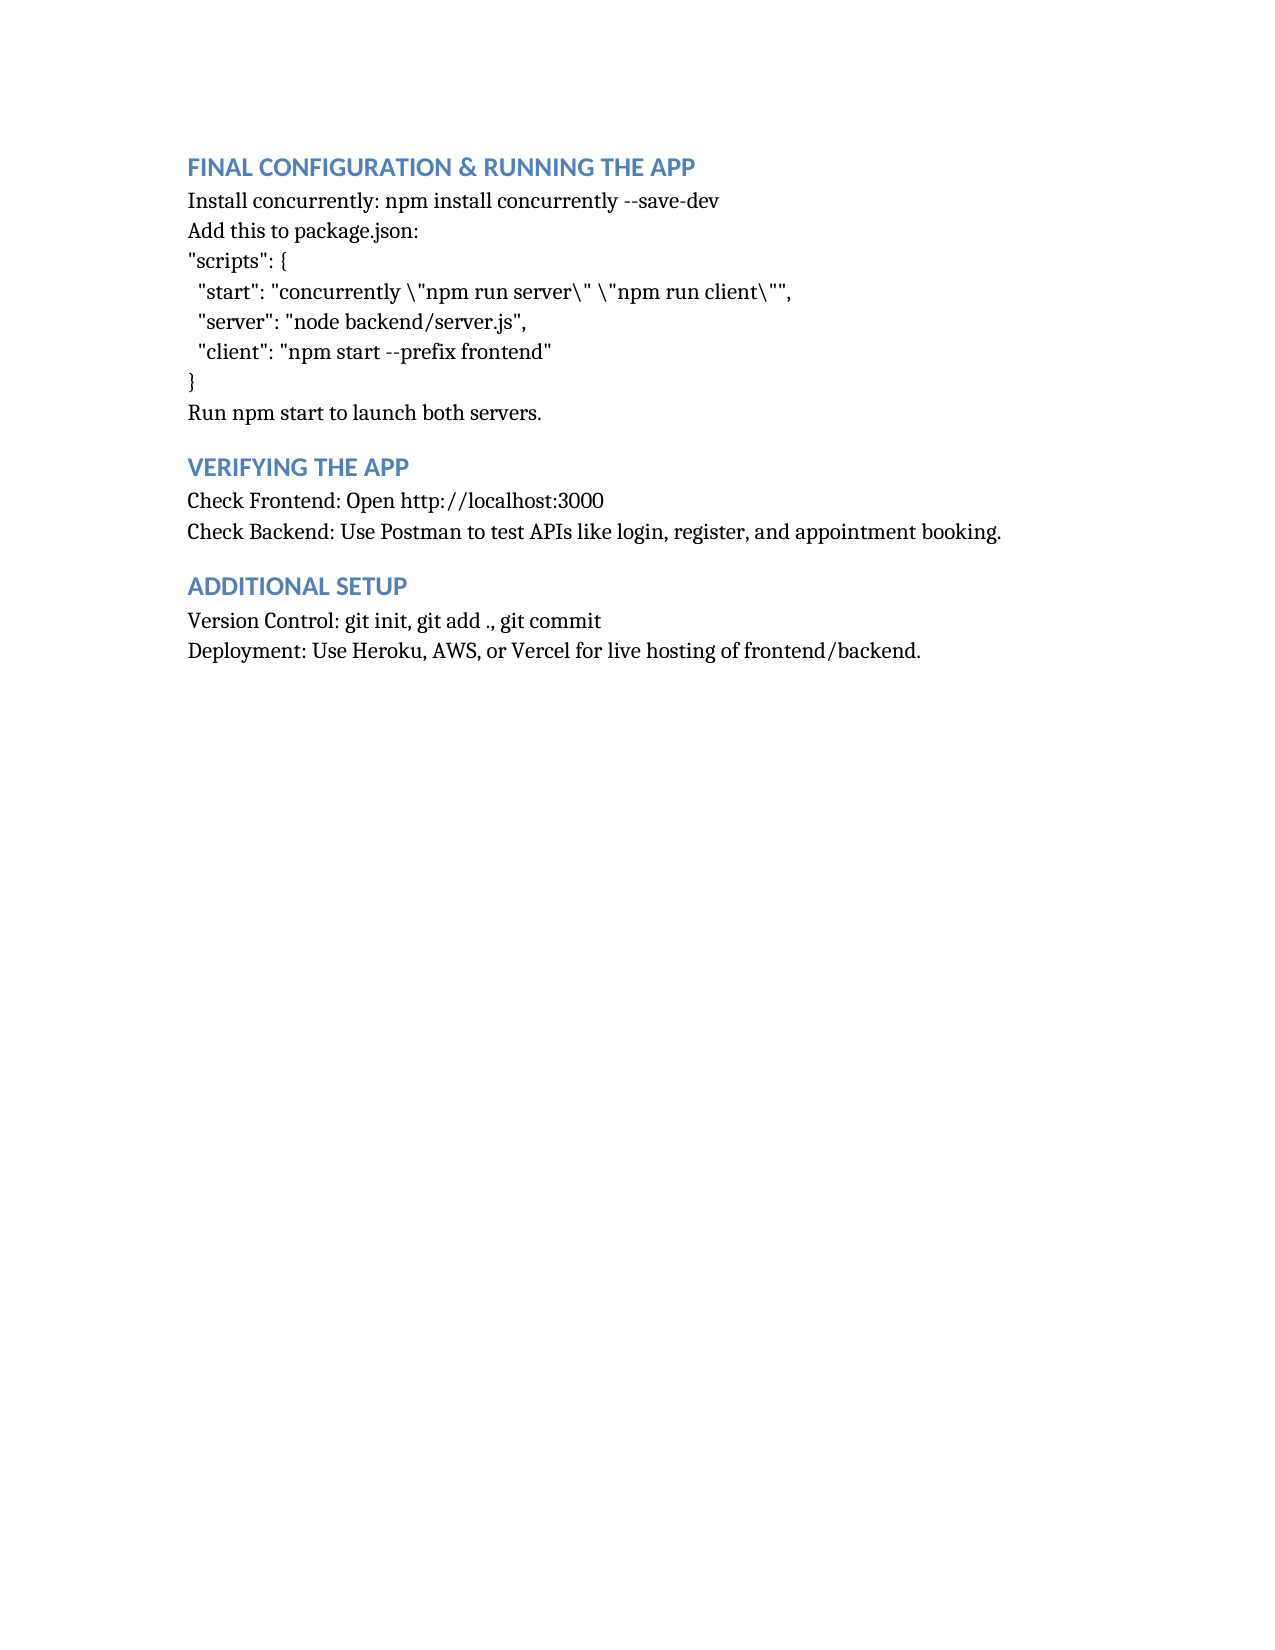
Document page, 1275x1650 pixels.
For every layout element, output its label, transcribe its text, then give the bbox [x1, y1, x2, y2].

text Install concurrently: npm install concurrently --save-dev Add this to package.json: "scripts": { "start": "concurrently \"npm run server\" \"npm run client\"", "server": "node backend/server.js", "client": "npm start --prefix frontend" } Run npm start to launch both servers. [187, 188, 1087, 426]
text Check Frontend: Open http://localhost:3000 Check Backend: Use Postman to test APIs like login, register, and appointment booking. [187, 488, 1087, 545]
subtitle VERIFYING THE APP [187, 450, 1087, 483]
subtitle ADDITIONAL SETUP [187, 569, 1087, 603]
subtitle FINAL CONFIGURATION & RUNNING THE APP [187, 150, 1087, 183]
text Version Control: git init, git add ., git commit Deployment: Use Heroku, AWS, or Vercel for live hosting of frontend/backend. [187, 607, 1087, 664]
